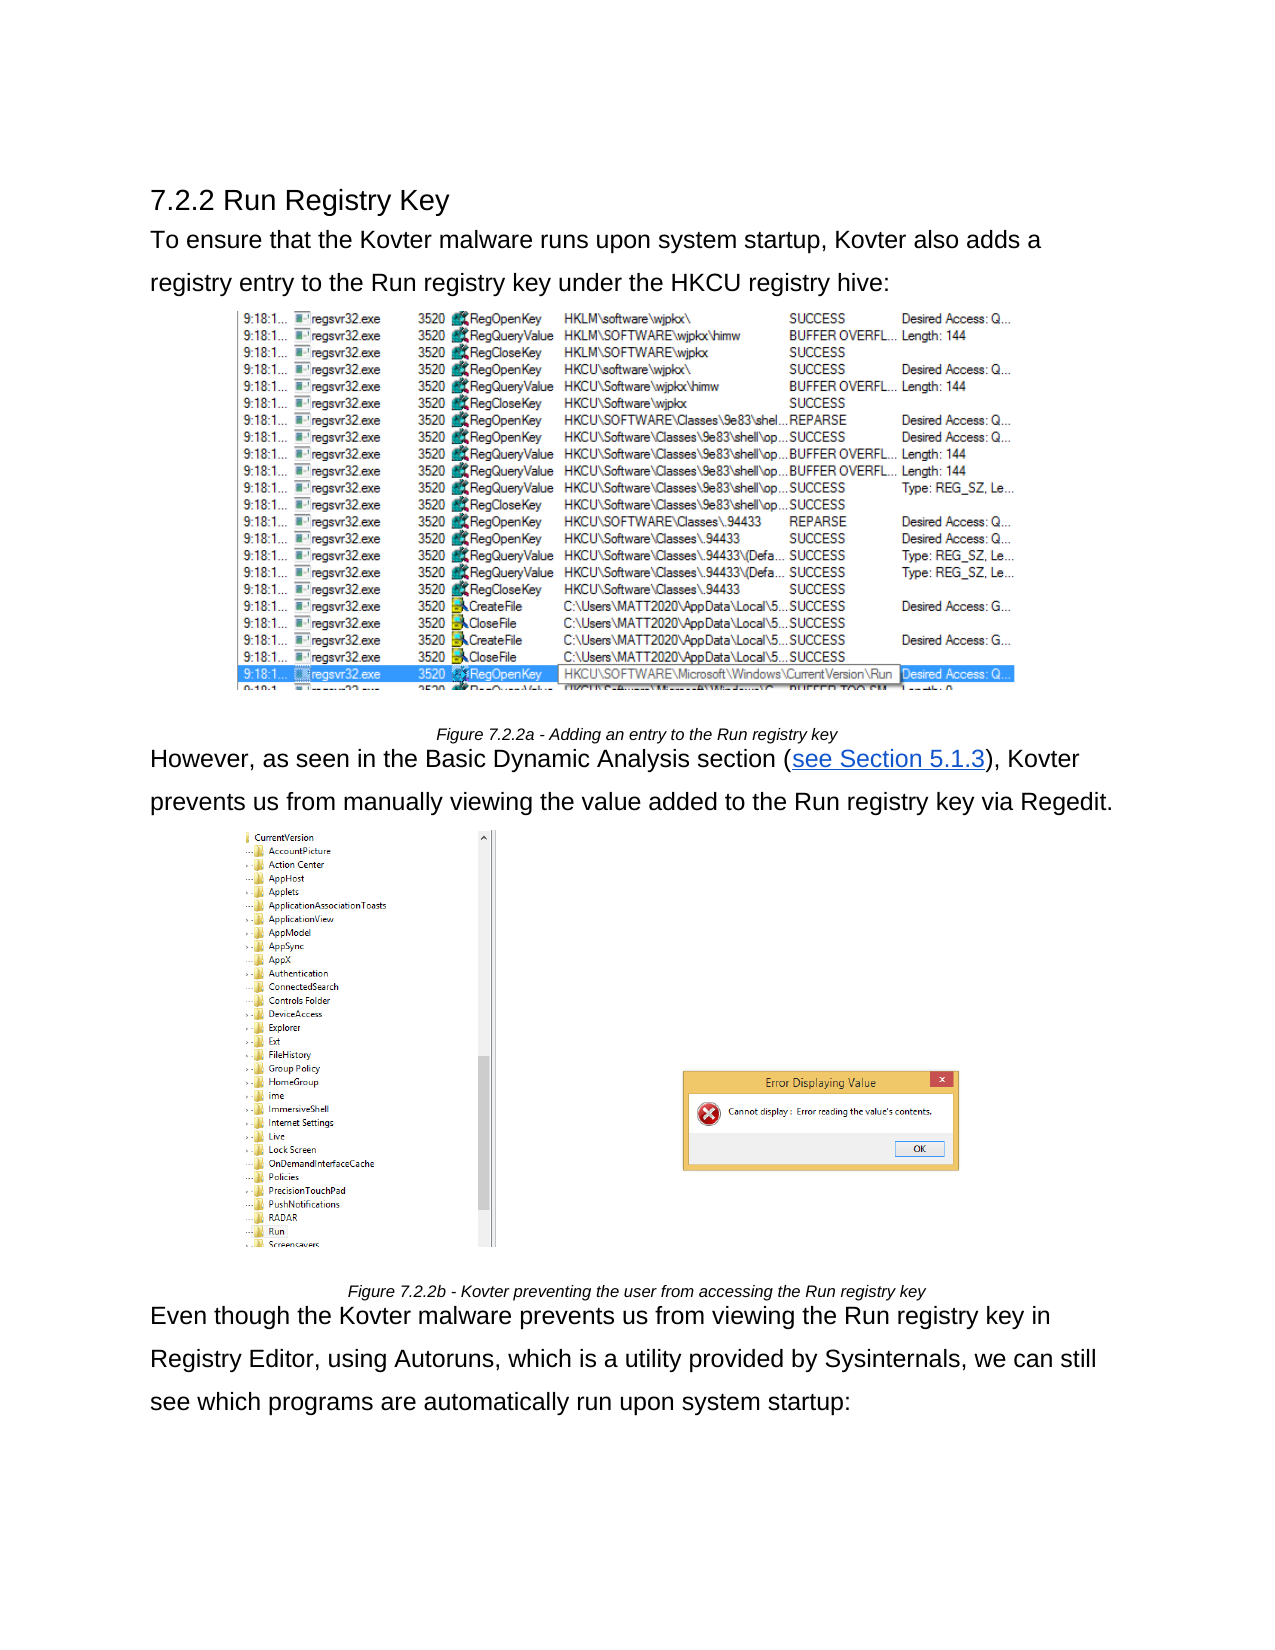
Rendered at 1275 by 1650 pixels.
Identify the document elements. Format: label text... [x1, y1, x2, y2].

text However, as seen in the Basic Dynamic Analysis section (see Section 5.1.3), Kovter prevents us from manually viewing the value added to the Run registry key via Regedit. [150, 744, 1125, 816]
text To ensure that the Kovter malware runs upon system startup, Kovter also adds a registry entry to the Run registry key under the HKCU registry hive: [150, 225, 1125, 297]
text Figure 7.2.2b - Kovter preventing the user from accessing the Run registry key [150, 1282, 1125, 1301]
subtitle 7.2.2 Run Registry Key [150, 183, 1125, 217]
picture [237, 311, 1038, 690]
text Even though the Kovter malware prevents us from viewing the Run registry key in Registry Editor, using Autoruns, which is a utility provided by Sysinternals, we can still see which programs are automatically run upon system startup: [150, 1301, 1125, 1416]
text Figure 7.2.2a - Adding an entry to the Run registry key [150, 724, 1125, 744]
picture [246, 830, 1029, 1247]
